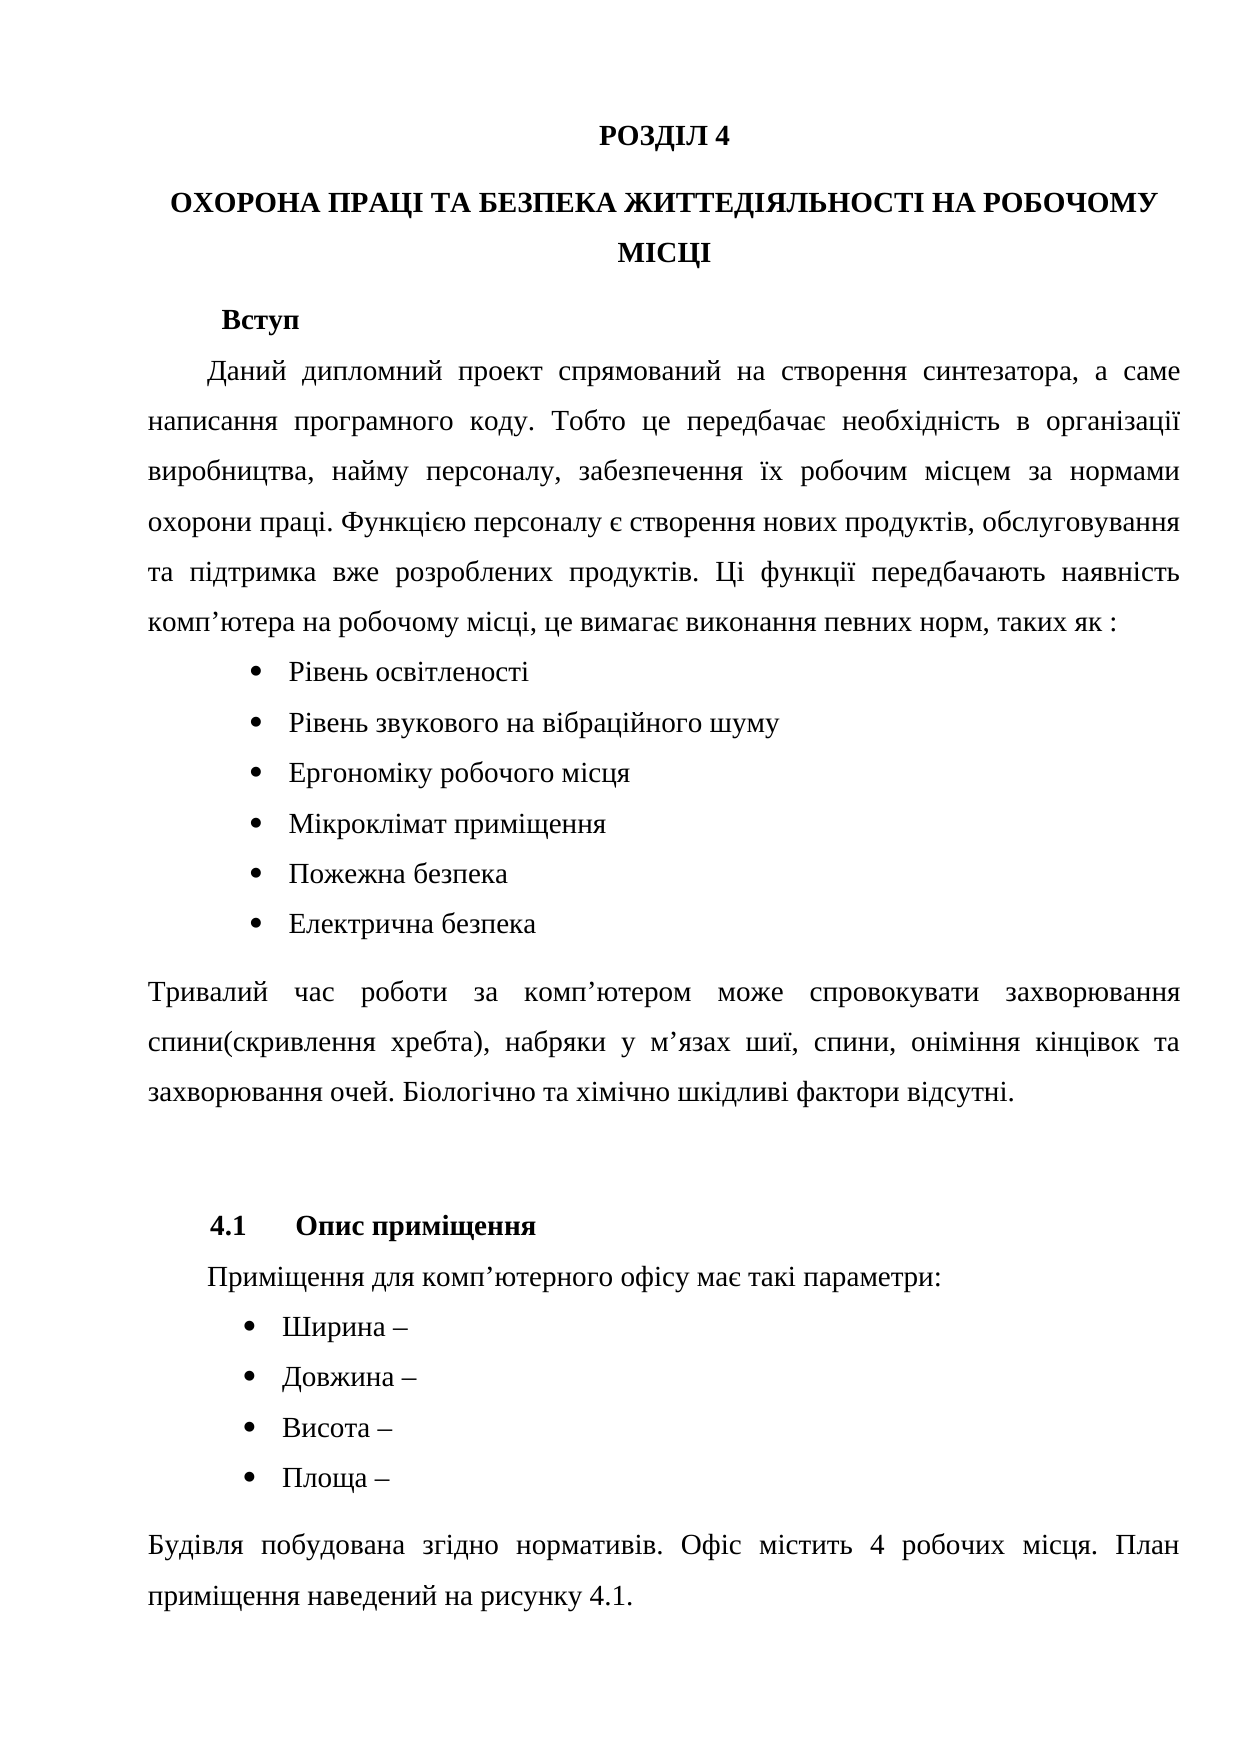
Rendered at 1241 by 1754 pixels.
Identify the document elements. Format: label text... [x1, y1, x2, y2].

list Довжина – [244, 1359, 1181, 1393]
text Тривалий час роботи за комп’ютером може спровокувати захворювання спини(скривлення хребта), набряки у м’язах шиї, спини, оніміння кінцівок та захворювання очей. Біологічно та хімічно шкідливі фактори відсутні. [148, 974, 1181, 1108]
list Ергономіку робочого місця [251, 755, 1181, 789]
list Площа – [244, 1460, 1181, 1494]
list Висота – [244, 1410, 1181, 1443]
list Електрична безпека [251, 907, 1181, 940]
list Опис приміщення [148, 1208, 1181, 1242]
text РОЗДІЛ 4 [148, 118, 1181, 152]
text ОХОРОНА ПРАЦІ ТА БЕЗПЕКА ЖИТТЕДІЯЛЬНОСТІ НА РОБОЧОМУ МІСЦІ [148, 185, 1181, 269]
list Ширина – [244, 1309, 1181, 1343]
list Вступ [148, 302, 1181, 336]
list Рівень освітленості [251, 654, 1181, 688]
list Приміщення для комп’ютерного офісу має такі параметри: [148, 1259, 1181, 1292]
list Даний дипломний проект спрямований на створення синтезатора, а саме написання програмного коду. Тобто це передбачає необхідність в організації виробництва, найму персоналу, забезпечення їх робочим місцем за нормами охорони праці. Функцією персоналу є створення нових продуктів, обслуговування та підтримка вже розроблених продуктів. Ці функції передбачають наявність комп’ютера на робочому місці, це вимагає виконання певних норм, таких як : [148, 353, 1181, 638]
list Пожежна безпека [251, 856, 1181, 890]
list Мікроклімат приміщення [251, 806, 1181, 839]
text Будівля побудована згідно нормативів. Офіс містить 4 робочих місця. План приміщення наведений на рисунку 4.1. [148, 1527, 1181, 1611]
list Рівень звукового на вібраційного шуму [251, 705, 1181, 739]
